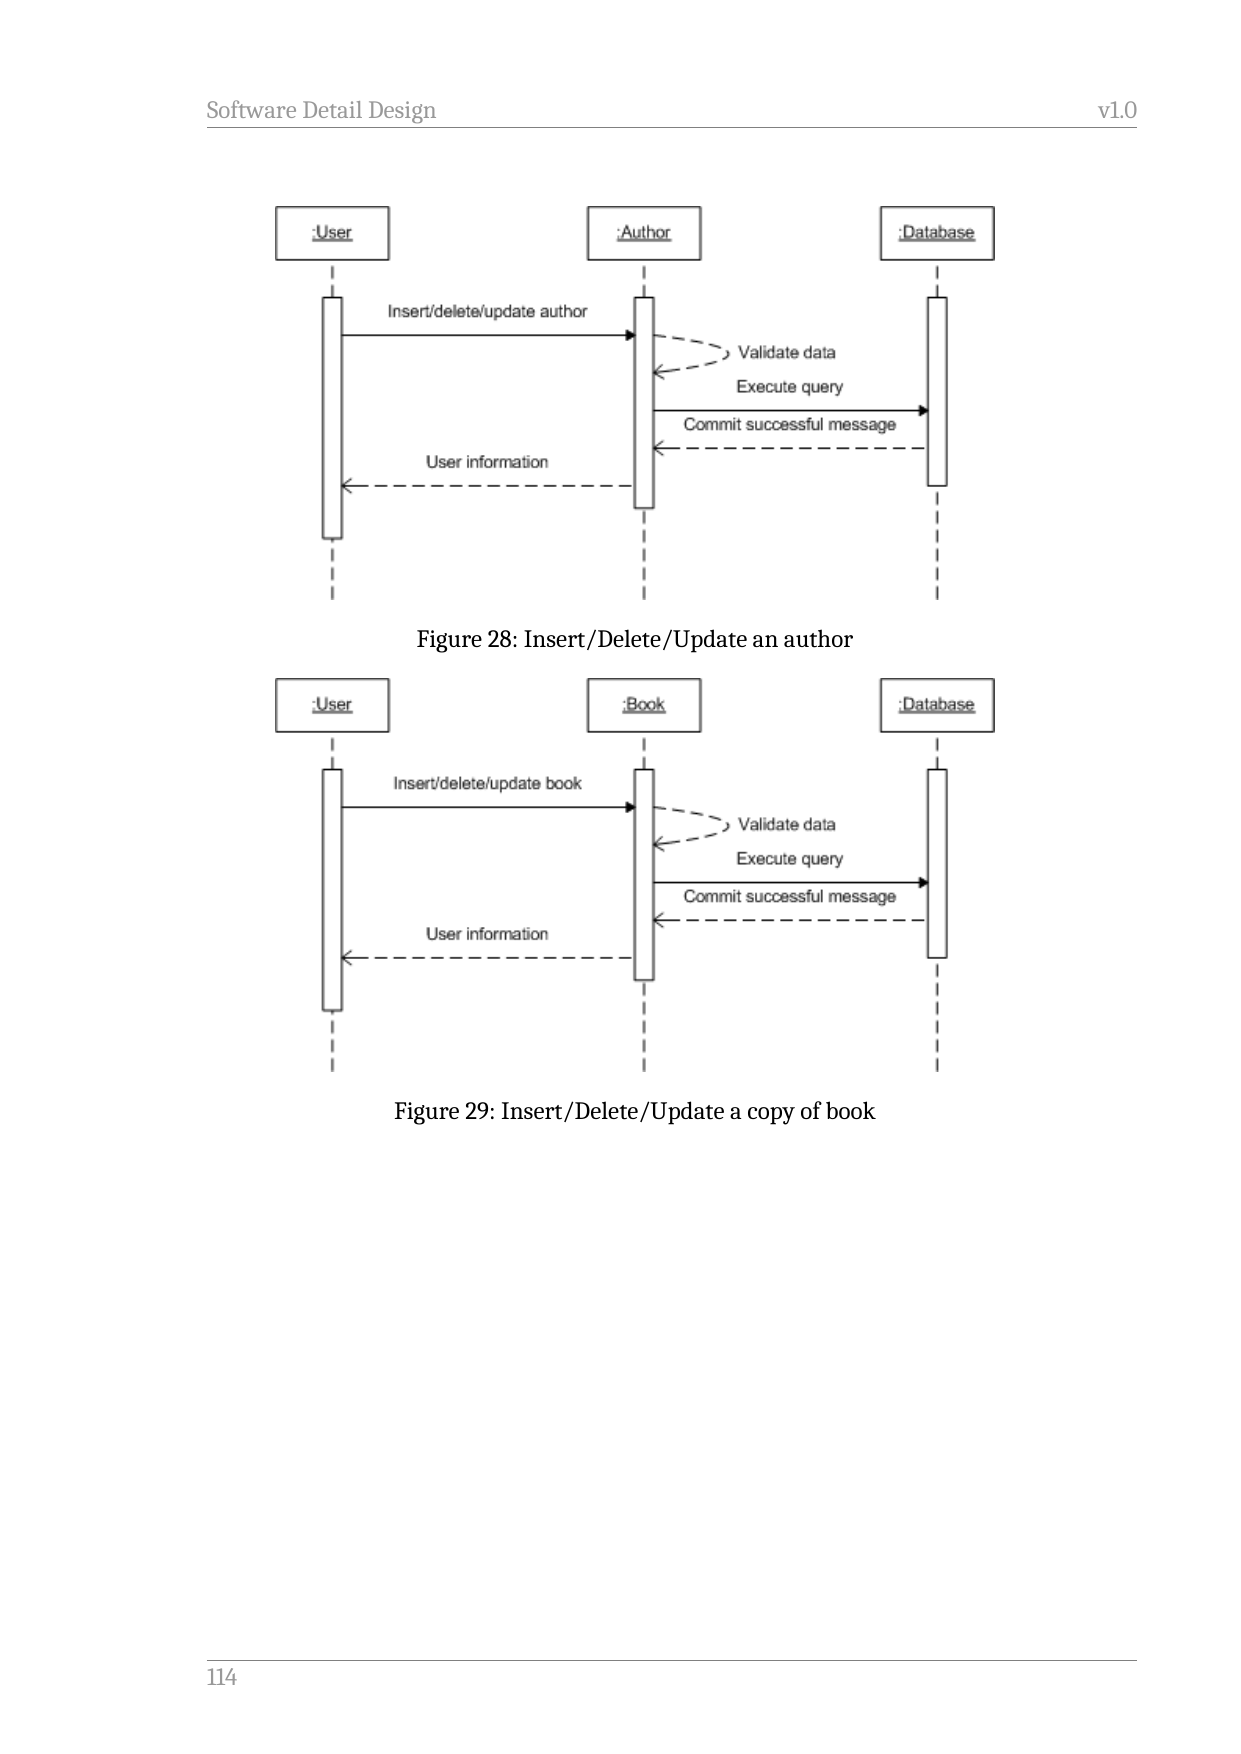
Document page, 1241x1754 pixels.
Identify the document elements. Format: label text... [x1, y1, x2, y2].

picture [275, 206, 995, 600]
picture [275, 678, 995, 1072]
